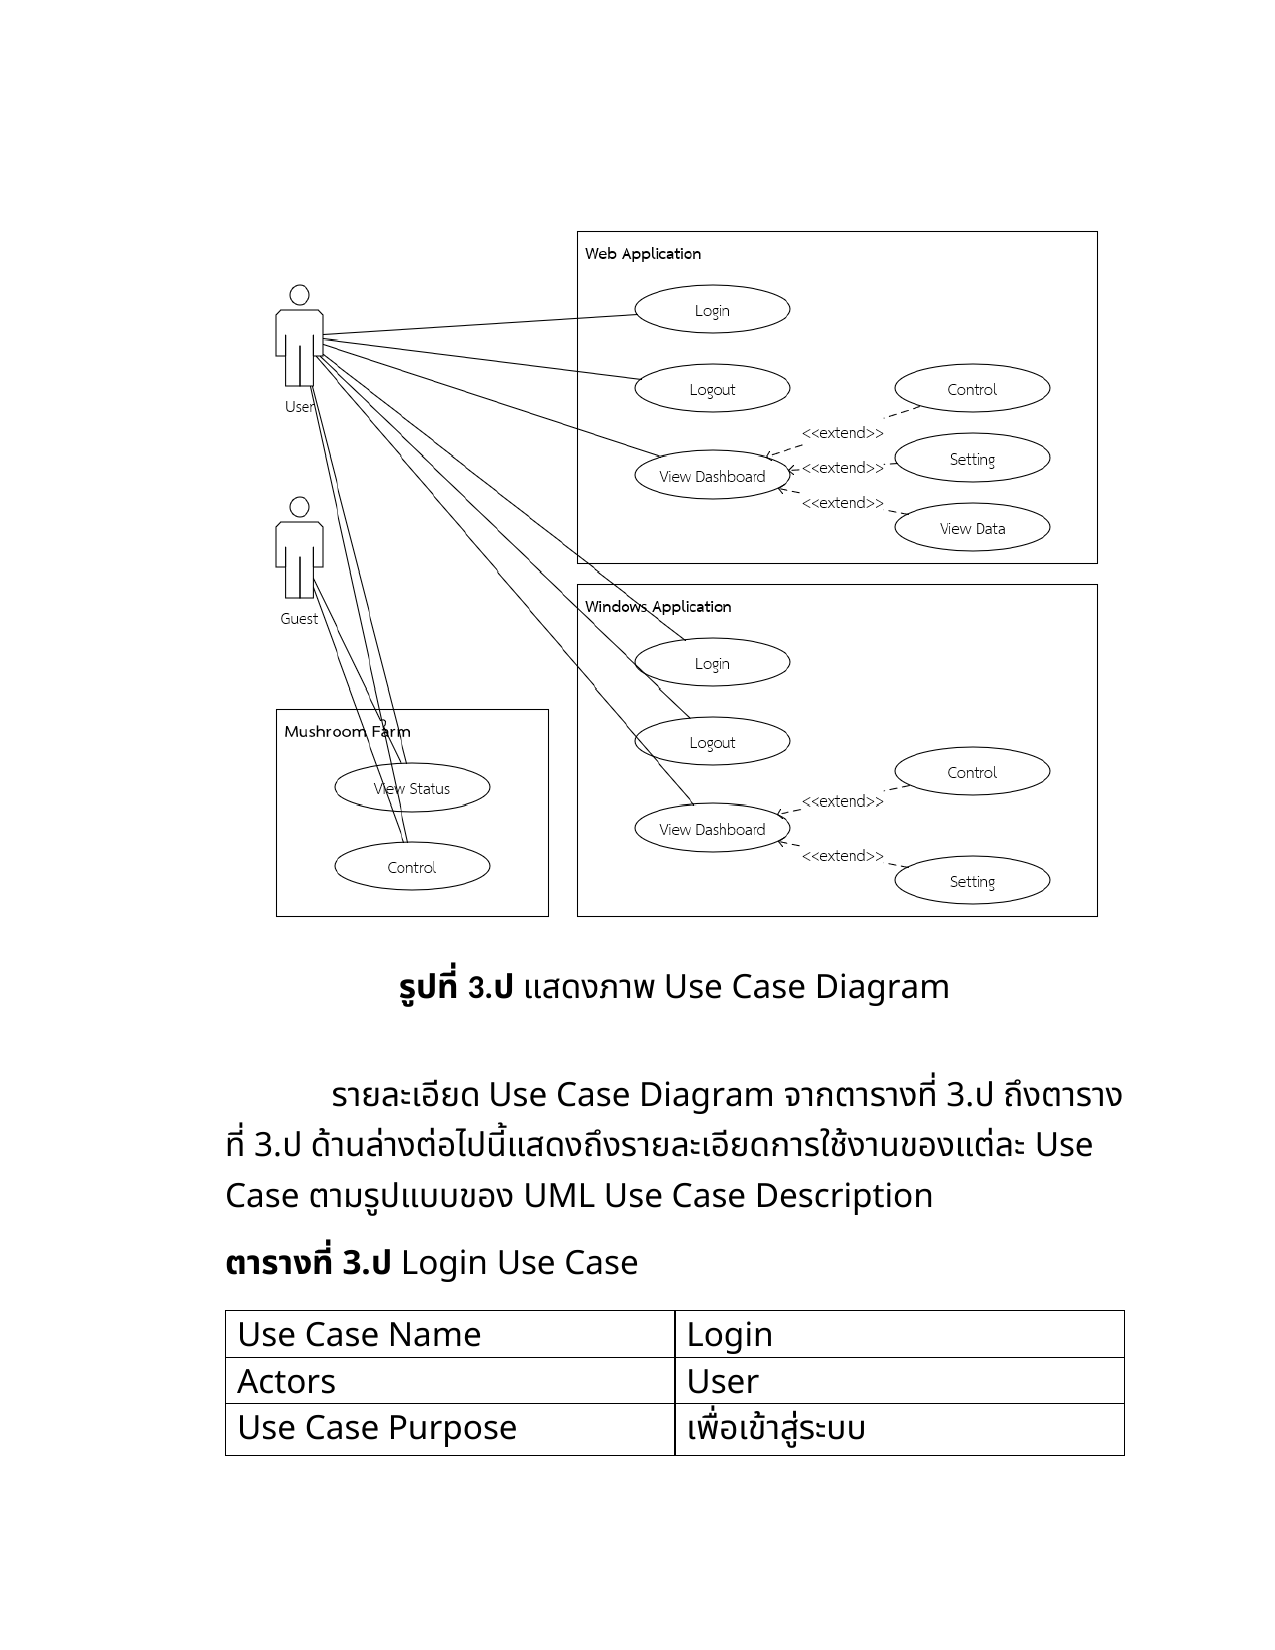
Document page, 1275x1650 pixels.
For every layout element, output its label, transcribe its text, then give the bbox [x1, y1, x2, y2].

text รายละเอียด Use Case Diagram จากตารางที่ 3.ป ถึงตารางที่ 3.ป ด้านล่างต่อไปนี้แสดงถึงรายละเอียดการใช้งานของแต่ละ Use Case ตามรูปแบบของ UML Use Case Description [225, 1070, 1125, 1222]
table_header Login [676, 1311, 1124, 1357]
picture [241, 225, 1108, 922]
text ตารางที่ 3.ป Login Use Case [225, 1239, 1125, 1289]
table_header Use Case Name [226, 1311, 674, 1357]
table_header รูปที่ 3.ป แสดงภาพ Use Case Diagram [225, 225, 1124, 1013]
table_cell User [676, 1358, 1124, 1403]
table_cell Use Case Purpose [226, 1404, 674, 1454]
table_cell เพื่อเข้าสู่ระบบ [676, 1404, 1124, 1454]
table_cell Actors [226, 1358, 674, 1403]
